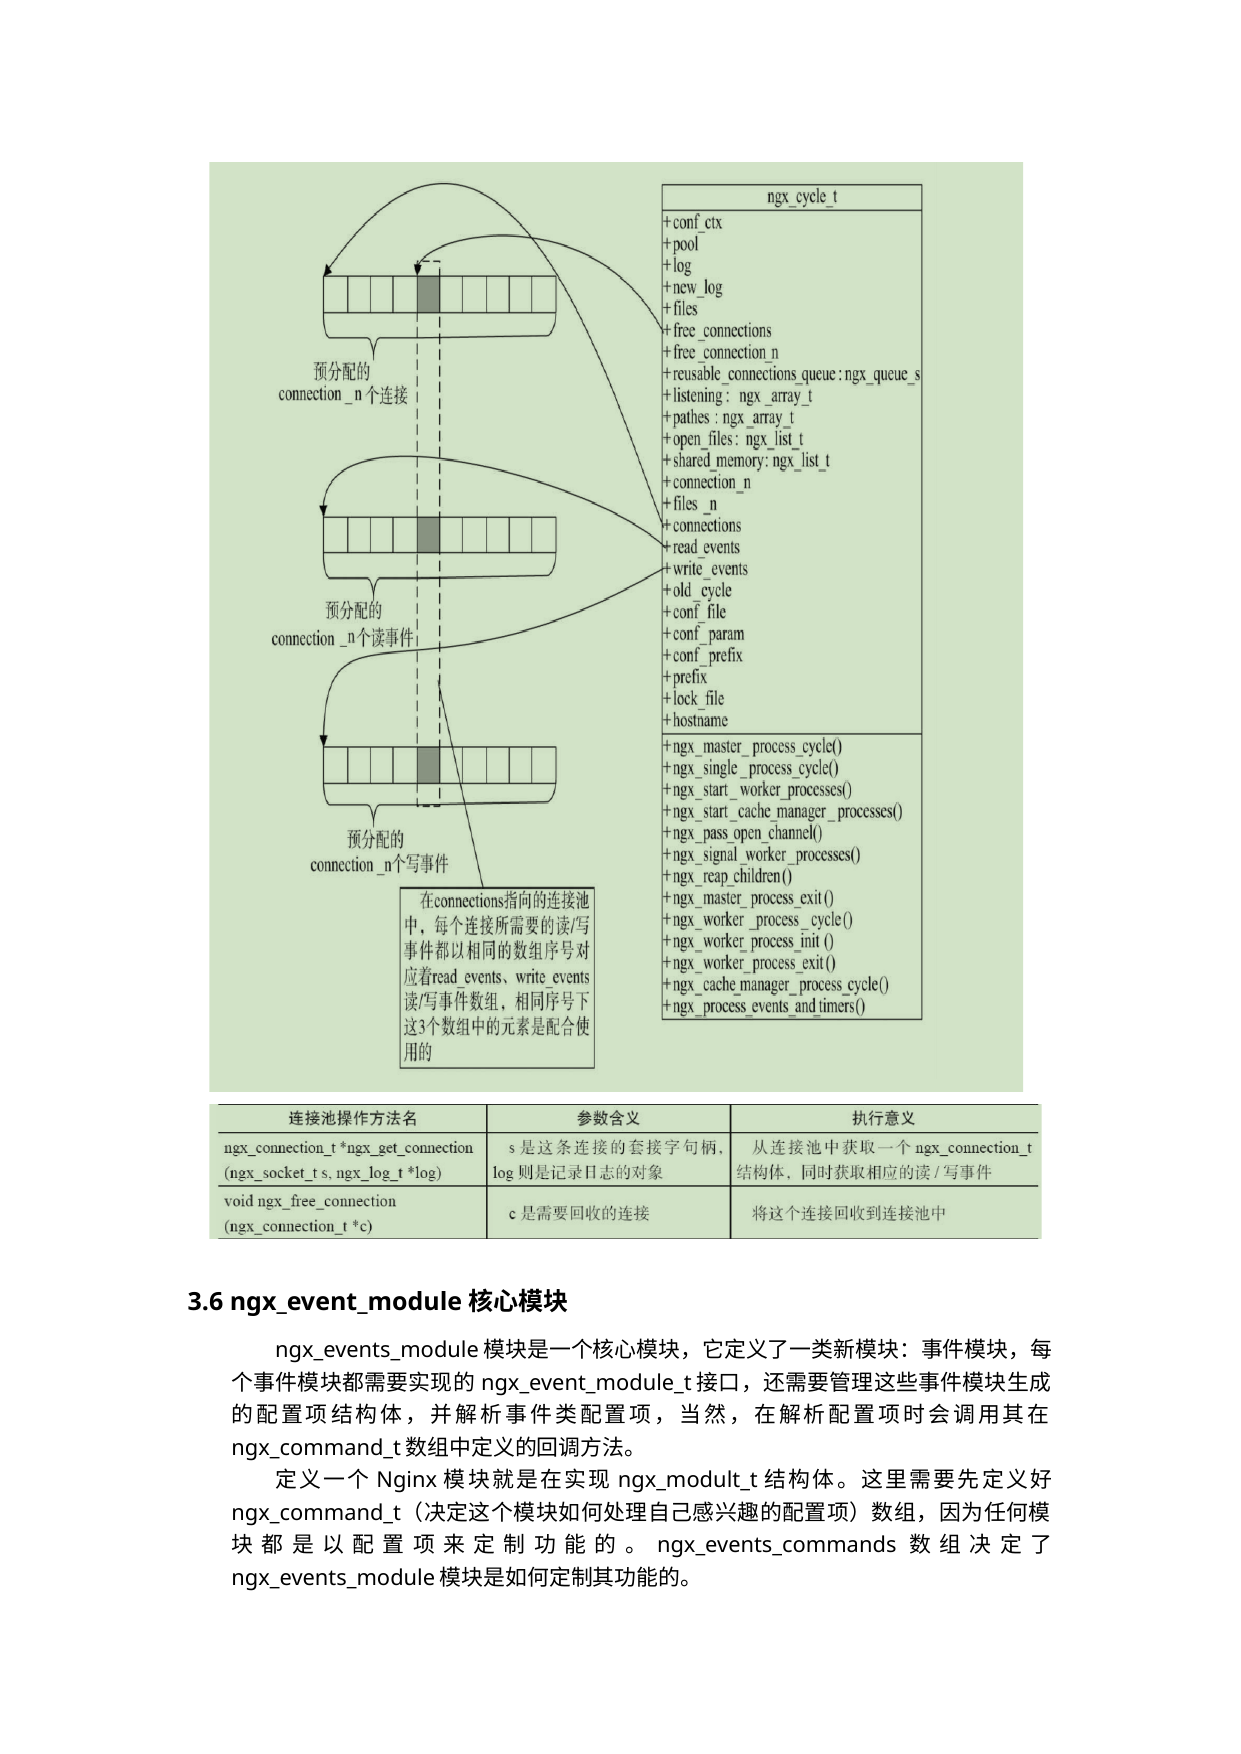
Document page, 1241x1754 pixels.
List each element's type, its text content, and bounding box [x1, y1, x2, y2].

text ngx_events_module模块是一个核心模块，它定义了一类新模块：事件模块，每个事件模块都需要实现的ngx_event_module_t接口，还需要管理这些事件模块生成的配置项结构体，并解析事件类配置项，当然，在解析配置项时会调用其在ngx_command_t数组中定义的回调方法。 [231, 1332, 1053, 1462]
picture [209, 162, 1024, 1092]
text 定义一个Nginx模块就是在实现ngx_modult_t结构体。这里需要先定义好ngx_command_t（决定这个模块如何处理自己感兴趣的配置项）数组，因为任何模块都是以配置项来定制功能的。ngx_events_commands数组决定了ngx_events_module模块是如何定制其功能的。 [231, 1462, 1053, 1592]
picture [209, 1104, 1042, 1239]
text 3.6 ngx_event_module 核心模块 [187, 1267, 1053, 1332]
